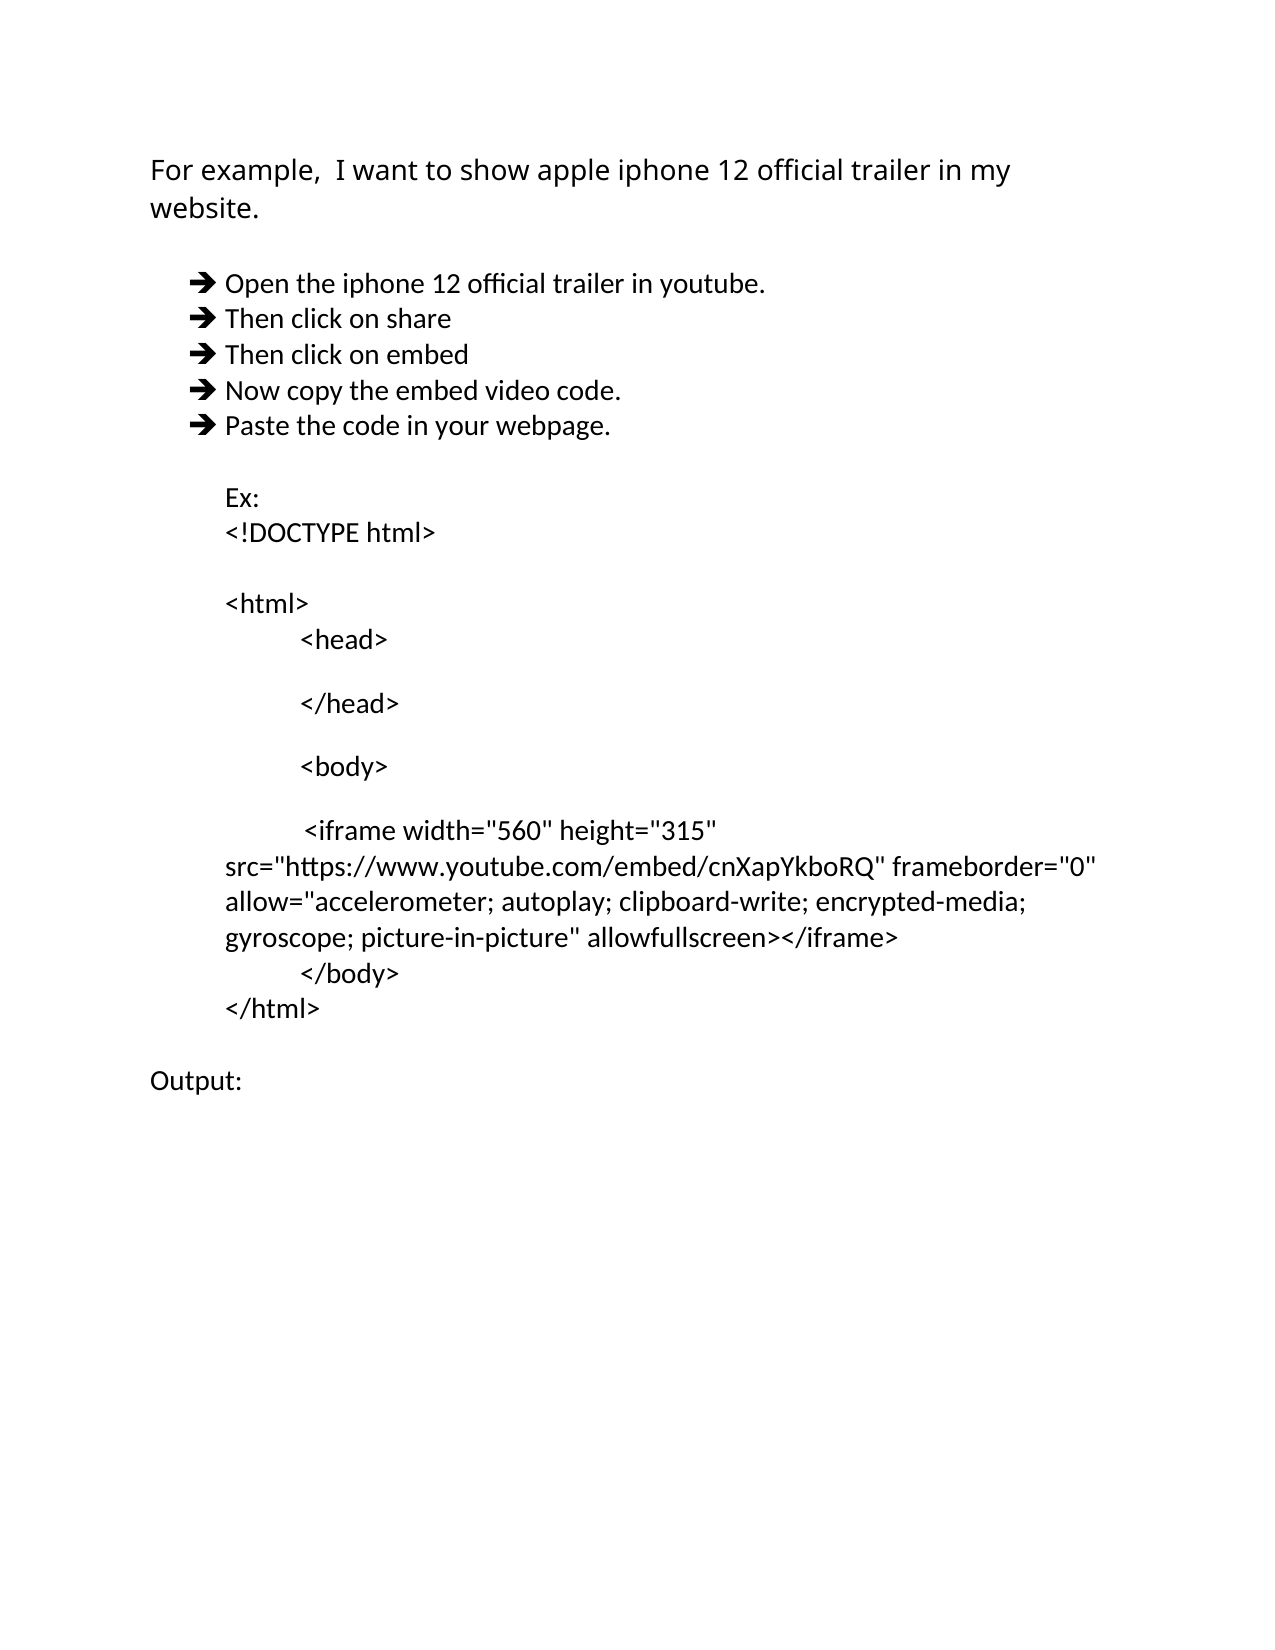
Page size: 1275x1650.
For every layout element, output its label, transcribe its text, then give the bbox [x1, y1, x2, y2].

text Output: [150, 1062, 1125, 1097]
list </html> [225, 990, 1125, 1026]
list <!DOCTYPE html> [225, 514, 1125, 550]
list <html> [225, 586, 1125, 621]
list Then click on share [187, 301, 1125, 336]
list <body> [225, 748, 1125, 784]
list Open the iphone 12 official trailer in youtube. [187, 265, 1125, 301]
text For example, I want to show apple iphone 12 official trailer in my website. [259, 150, 1125, 227]
list Ex: [225, 479, 1125, 514]
list </body> [225, 955, 1125, 990]
list <iframe width="560" height="315" src="https://www.youtube.com/embed/cnXapYkboRQ" frameborder="0" allow="accelerometer; autoplay; clipboard-write; encrypted-media; gyroscope; picture-in-picture" allowfullscreen></iframe> [225, 812, 1125, 955]
list Then click on embed [187, 336, 1125, 372]
list </head> [225, 685, 1125, 721]
list Paste the code in your webpage. [187, 407, 1125, 443]
list Now copy the embed video code. [187, 372, 1125, 407]
list <head> [225, 621, 1125, 657]
